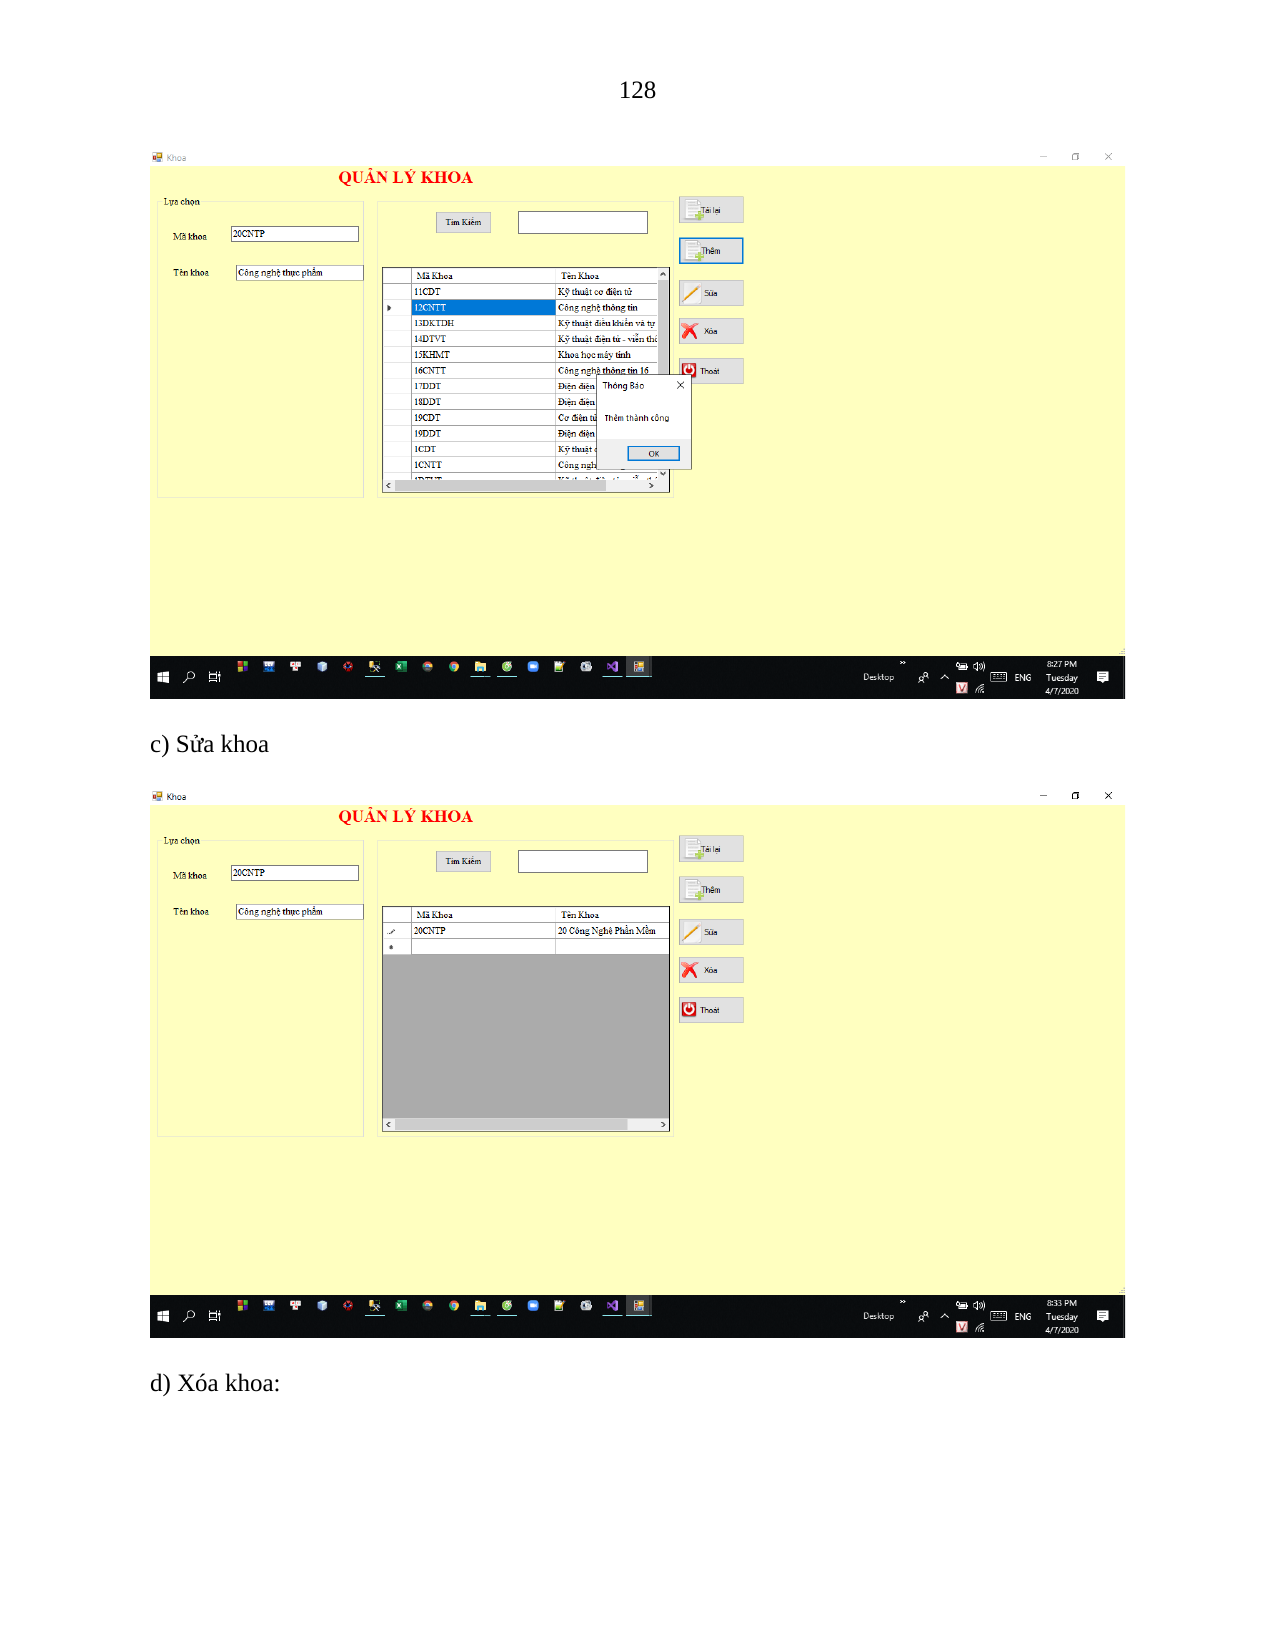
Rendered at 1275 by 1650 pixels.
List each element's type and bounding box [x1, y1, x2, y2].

picture [150, 150, 1125, 699]
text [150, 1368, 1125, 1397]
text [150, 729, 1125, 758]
picture [150, 789, 1125, 1338]
